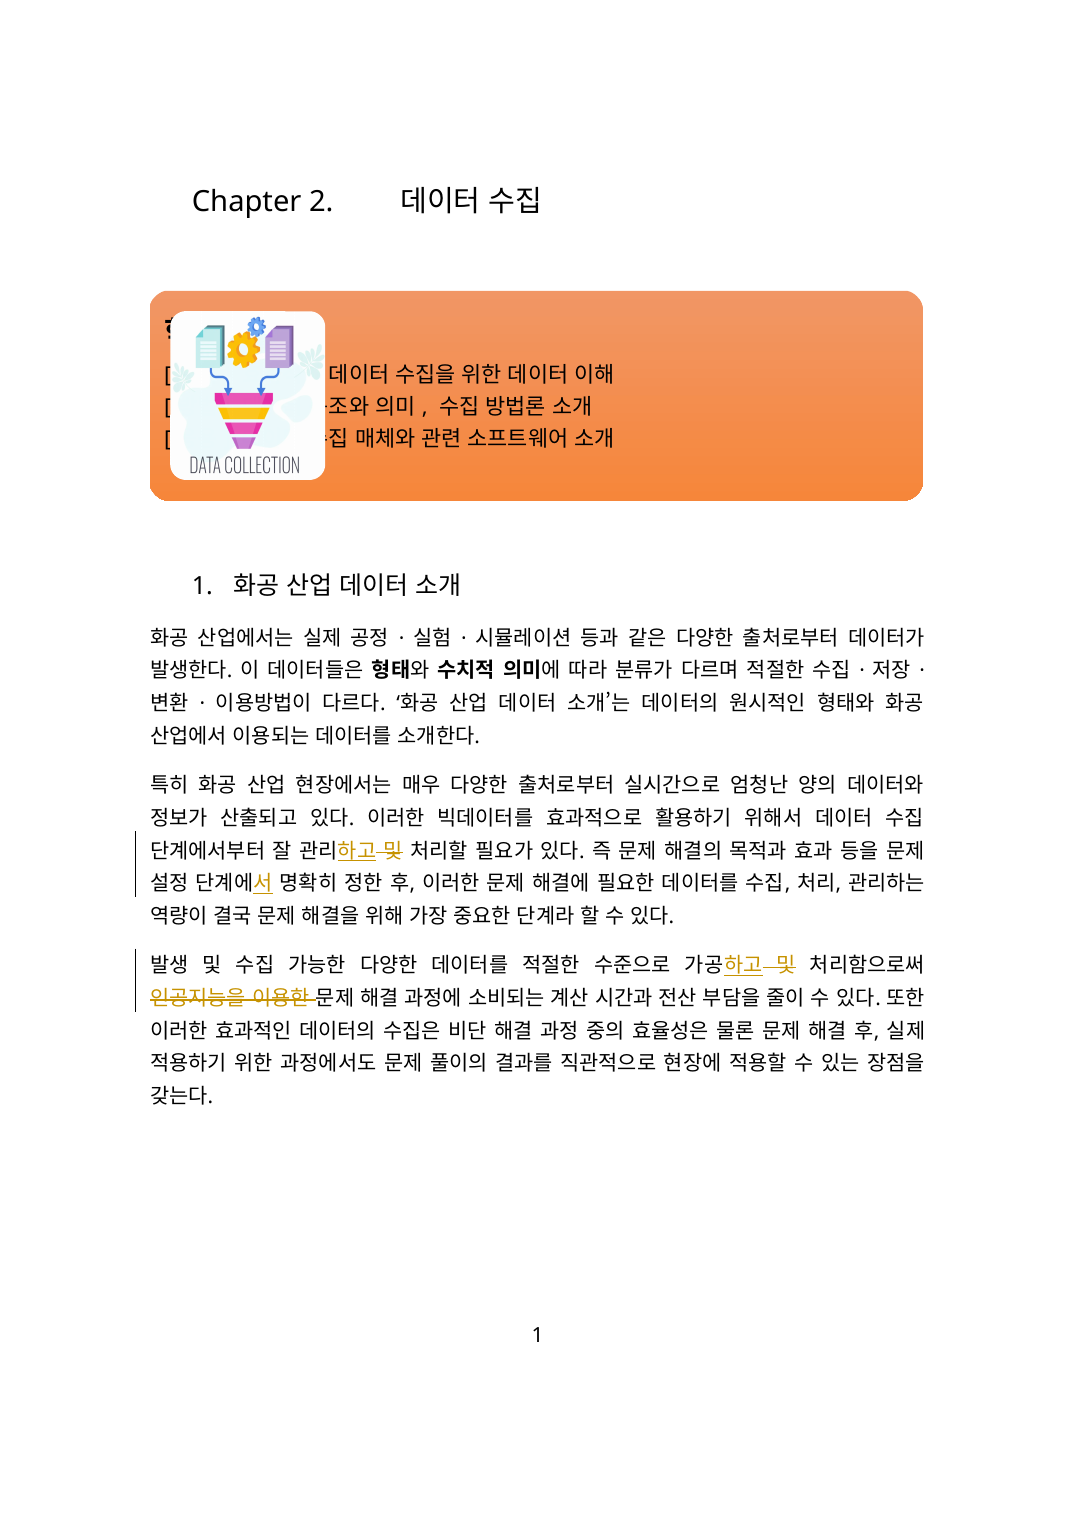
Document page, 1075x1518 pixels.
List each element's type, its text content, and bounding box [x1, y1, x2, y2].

picture [170, 311, 326, 480]
text 화공 산업에서는 실제 공정 · 실험 · 시뮬레이션 등과 같은 다양한 출처로부터 데이터가 발생한다. 이 데이터들은 형태와 수치적 의미에 따라 분류가 다르며 적절한 수집 · 저장 · 변환 · 이용방법이 다르다. ‘화공 산업 데이터 소개’는 데이터의 원시적인 형태와 화공 산업에서 이용되는 데이터를 소개한다. [150, 621, 925, 749]
subtitle 데이터 수집 [192, 177, 925, 219]
text 발생 및 수집 가능한 다양한 데이터를 적절한 수준으로 가공 처리함으로써 문제 해결 과정에 소비되는 계산 시간과 전산 부담을 줄이 수 있다. 또한 이러한 효과적인 데이터의 수집은 비단 해결 과정 중의 효율성은 물론 문제 해결 후, 실제 적용하기 위한 과정에서도 문제 풀이의 결과를 직관적으로 현장에 적용할 수 있는 장점을 갖는다. [150, 949, 925, 1109]
text 특히 화공 산업 현장에서는 매우 다양한 출처로부터 실시간으로 엄청난 양의 데이터와 정보가 산출되고 있다. 이러한 빅데이터를 효과적으로 활용하기 위해서 데이터 수집 단계에서부터 잘 관리 처리할 필요가 있다. 즉 문제 해결의 목적과 효과 등을 문제 설정 단계에 명확히 정한 후, 이러한 문제 해결에 필요한 데이터를 수집, 처리, 관리하는 역량이 결국 문제 해결을 위해 가장 중요한 단계라 할 수 있다. [150, 768, 925, 929]
subtitle 화공 산업 데이터 소개 [192, 565, 925, 602]
